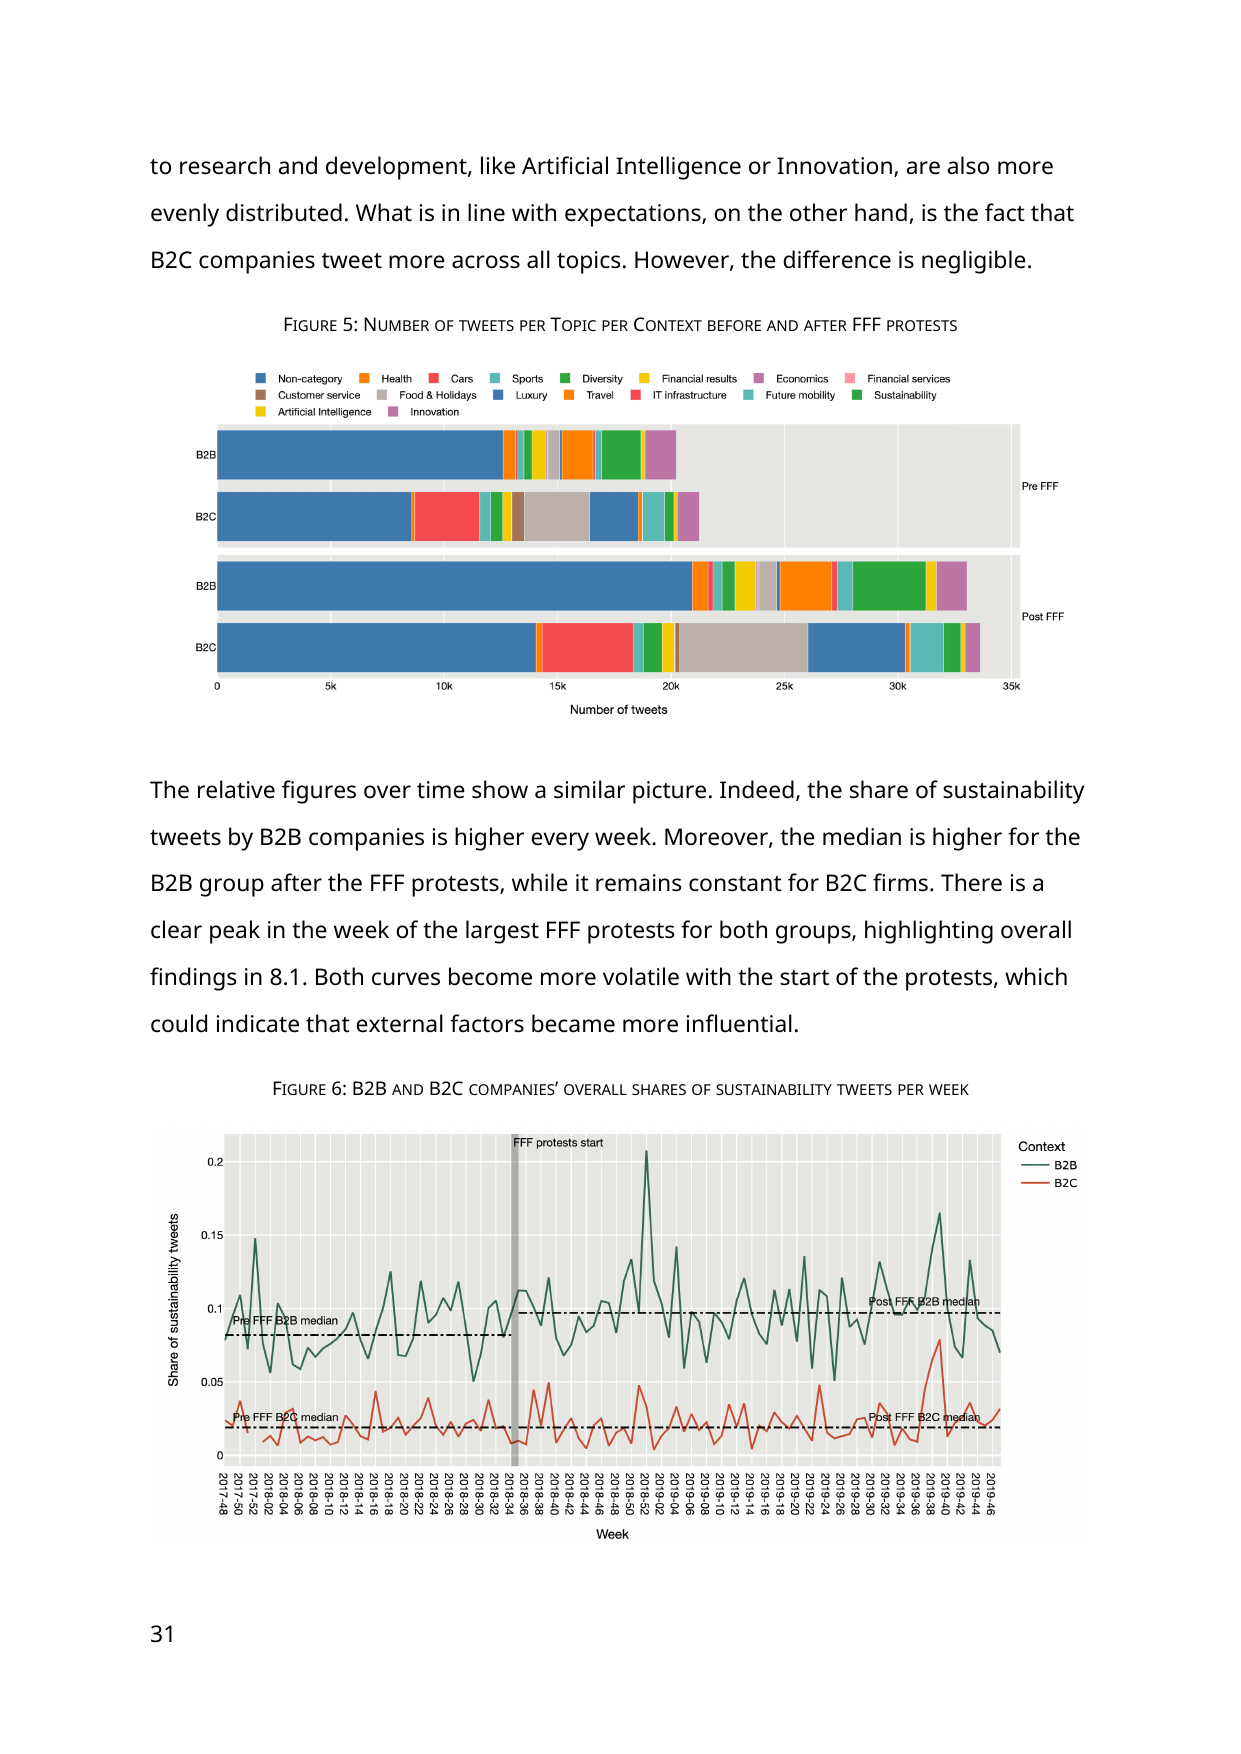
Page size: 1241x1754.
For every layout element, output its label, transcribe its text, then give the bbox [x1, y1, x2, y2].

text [150, 150, 1090, 275]
picture [150, 357, 1091, 746]
picture [150, 1122, 1091, 1548]
text The relative figures over time show a similar picture. Indeed, the share of sustainability tweets by B2B companies is higher every week. Moreover, the median is higher for the B2B group after the FFF protests, while it remains constant for B2C firms. There is a clear peak in the week of the largest FFF protests for both groups, highlighting overall findings in 9.1. Both curves become more volatile with the start of the protests, which could indicate that external factors became more influential. [150, 774, 1090, 1039]
text Figure 6: B2B and B2C companies’ overall shares of sustainability tweets per week [150, 1076, 1090, 1101]
